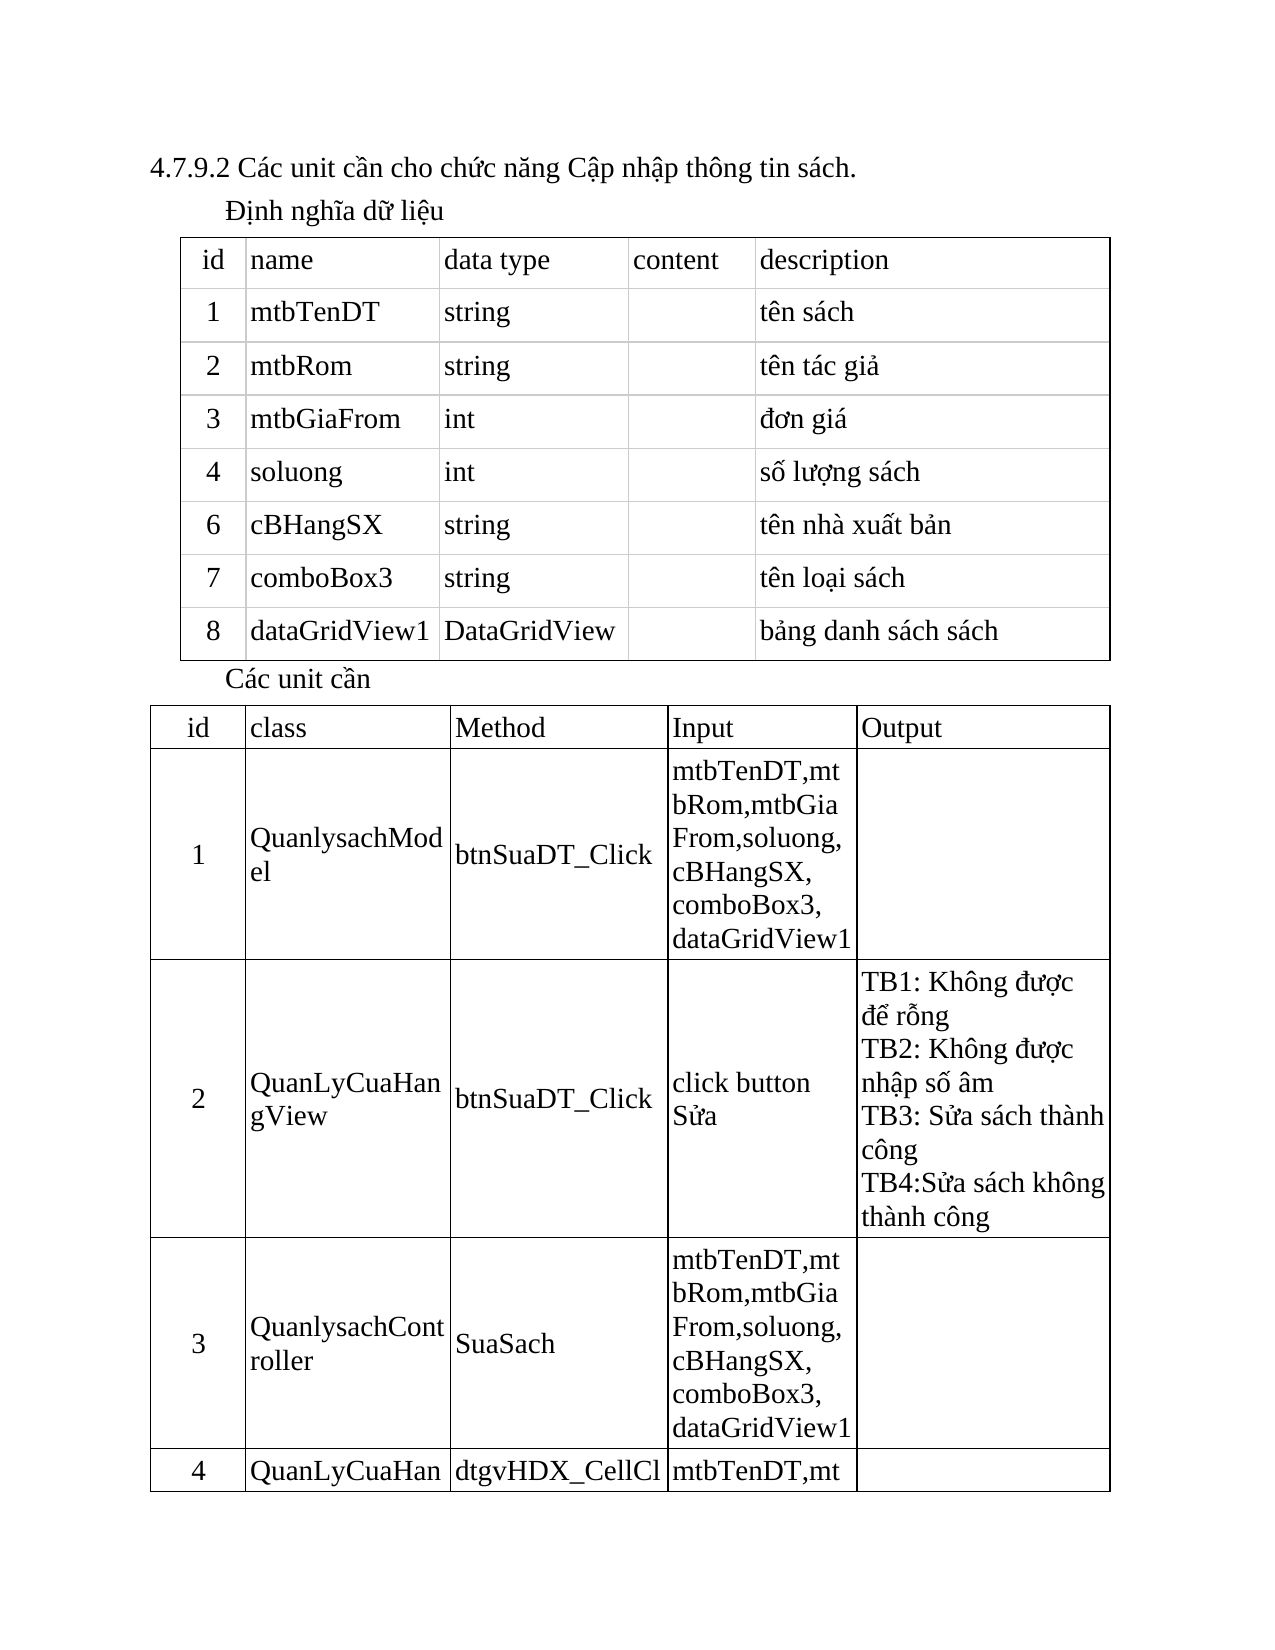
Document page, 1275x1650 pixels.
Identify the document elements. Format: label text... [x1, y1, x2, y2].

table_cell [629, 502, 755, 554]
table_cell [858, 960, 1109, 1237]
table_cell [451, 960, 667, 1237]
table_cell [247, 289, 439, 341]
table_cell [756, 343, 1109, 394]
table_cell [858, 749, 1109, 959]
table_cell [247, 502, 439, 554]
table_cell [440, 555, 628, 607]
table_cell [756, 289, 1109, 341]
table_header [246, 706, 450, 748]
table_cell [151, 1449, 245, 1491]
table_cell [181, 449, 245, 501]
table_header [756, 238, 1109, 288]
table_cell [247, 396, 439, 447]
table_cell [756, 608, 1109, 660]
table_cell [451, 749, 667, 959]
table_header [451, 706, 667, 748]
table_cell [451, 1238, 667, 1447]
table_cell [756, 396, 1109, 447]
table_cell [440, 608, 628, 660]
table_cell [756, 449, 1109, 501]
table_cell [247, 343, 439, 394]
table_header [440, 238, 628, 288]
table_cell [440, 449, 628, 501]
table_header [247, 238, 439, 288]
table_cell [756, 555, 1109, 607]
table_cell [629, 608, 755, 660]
text Định nghĩa dữ liệu [150, 193, 1125, 227]
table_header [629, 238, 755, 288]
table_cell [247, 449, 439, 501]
text Các unit cần [150, 661, 1125, 695]
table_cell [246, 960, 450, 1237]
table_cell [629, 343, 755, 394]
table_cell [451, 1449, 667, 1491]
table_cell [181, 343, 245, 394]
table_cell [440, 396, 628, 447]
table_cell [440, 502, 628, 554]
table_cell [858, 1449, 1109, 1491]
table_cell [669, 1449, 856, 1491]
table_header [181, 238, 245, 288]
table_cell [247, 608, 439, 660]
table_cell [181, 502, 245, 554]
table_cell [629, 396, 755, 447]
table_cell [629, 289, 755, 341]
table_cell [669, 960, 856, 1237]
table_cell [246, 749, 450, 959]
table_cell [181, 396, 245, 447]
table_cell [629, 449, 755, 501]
subtitle 4.7.9.2 Các unit cần cho chức năng Cập nhập thông tin sách. [150, 150, 1125, 183]
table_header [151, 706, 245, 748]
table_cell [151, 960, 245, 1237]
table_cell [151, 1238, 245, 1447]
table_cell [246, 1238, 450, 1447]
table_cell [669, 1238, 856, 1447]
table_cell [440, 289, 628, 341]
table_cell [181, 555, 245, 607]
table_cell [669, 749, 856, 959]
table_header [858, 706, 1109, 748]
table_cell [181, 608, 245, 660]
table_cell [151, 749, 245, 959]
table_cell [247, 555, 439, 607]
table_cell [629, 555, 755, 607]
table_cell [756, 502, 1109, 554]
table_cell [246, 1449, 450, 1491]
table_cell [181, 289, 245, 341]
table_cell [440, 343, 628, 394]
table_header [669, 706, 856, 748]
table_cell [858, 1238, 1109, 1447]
